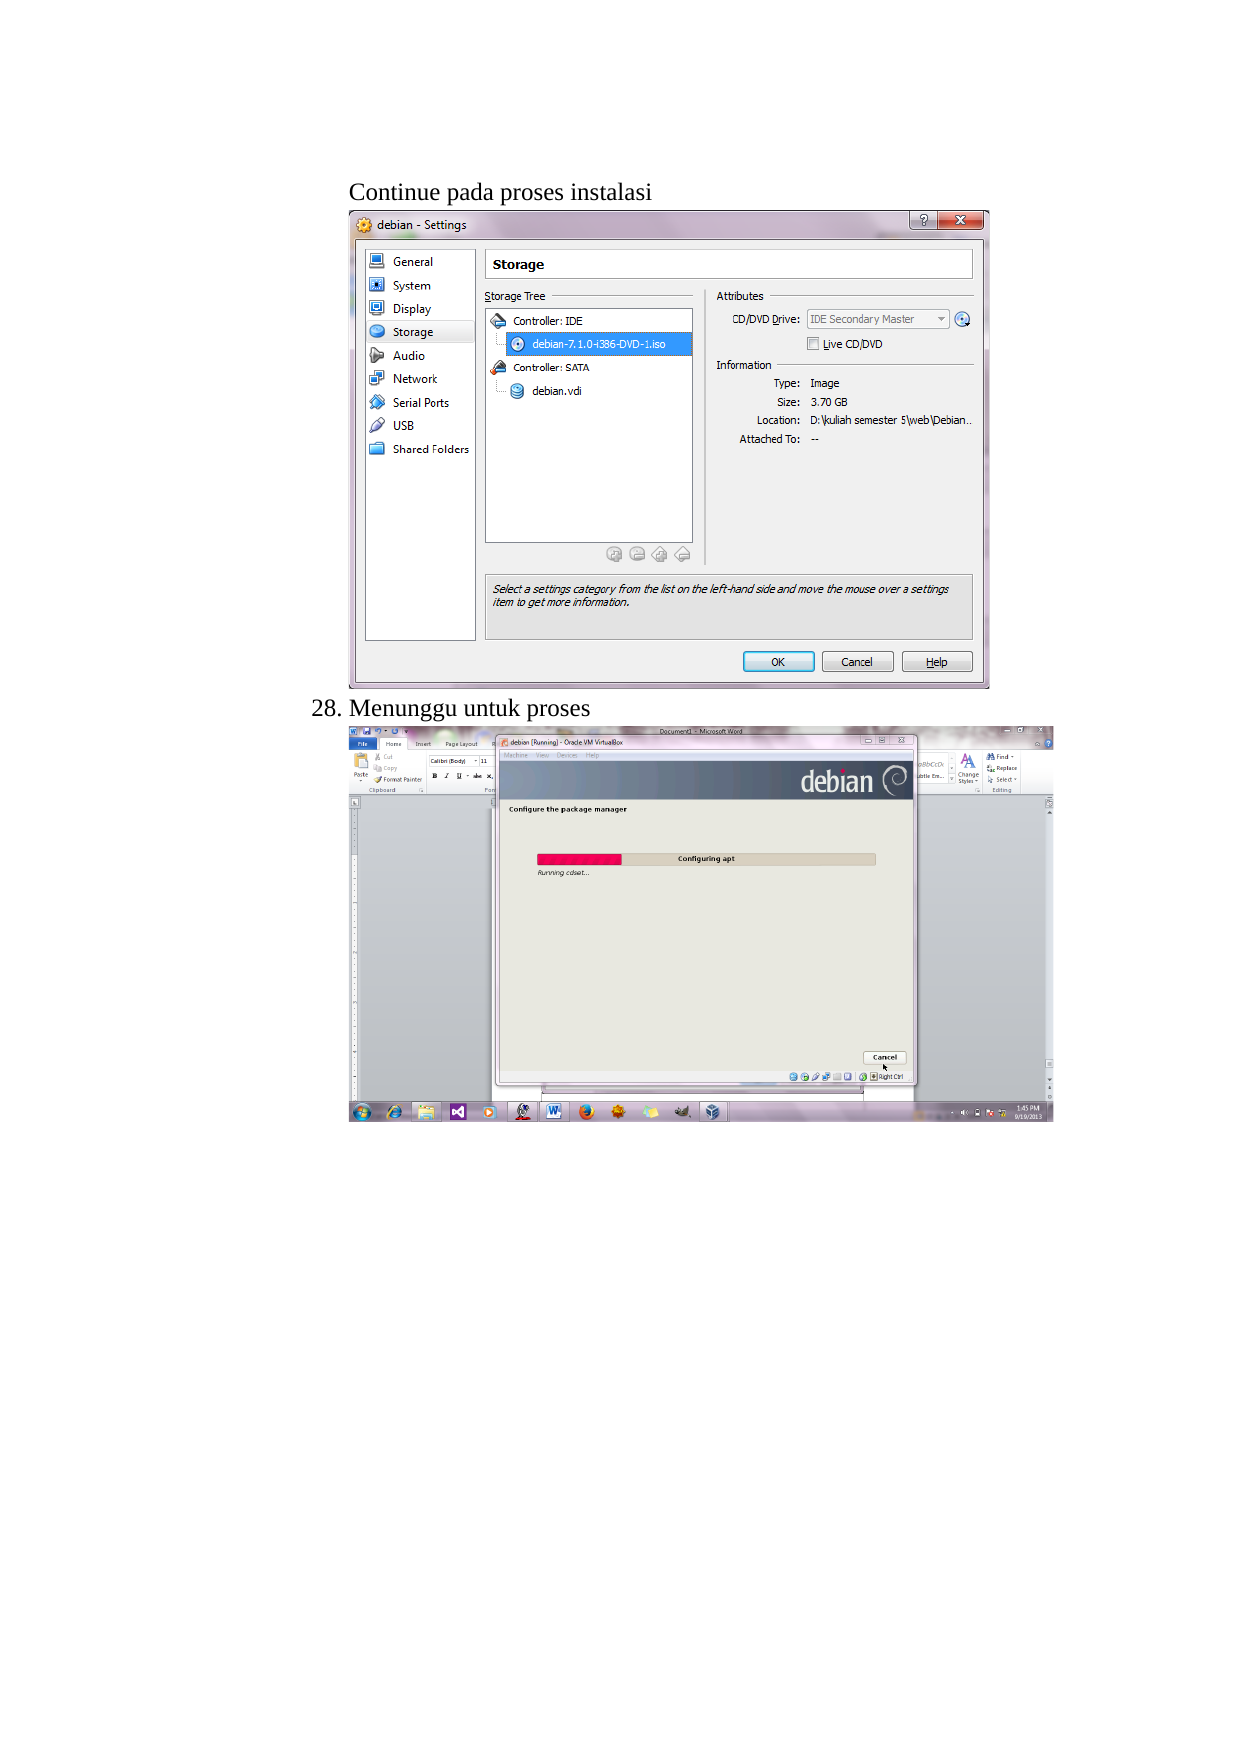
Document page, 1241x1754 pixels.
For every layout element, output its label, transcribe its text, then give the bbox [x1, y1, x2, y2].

picture [348, 726, 1054, 1122]
picture [348, 210, 990, 689]
